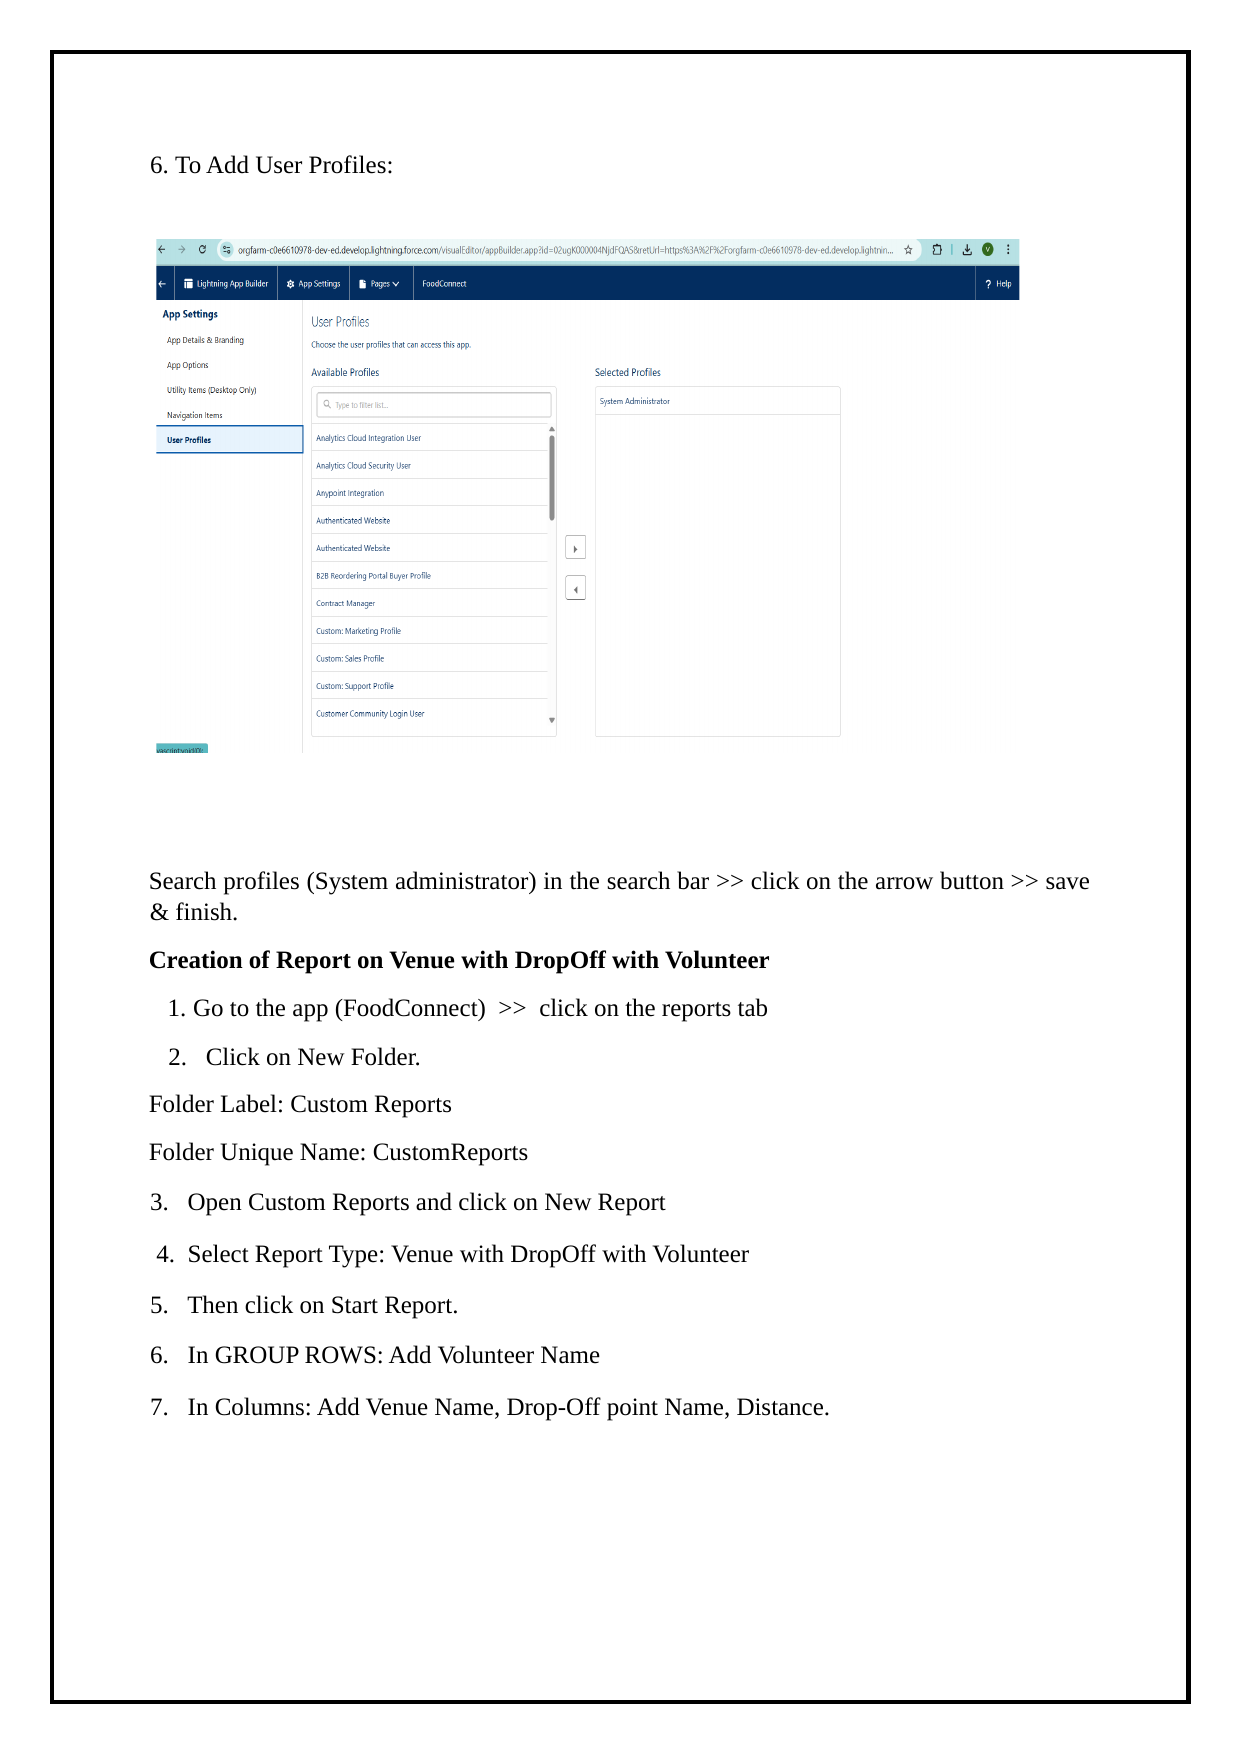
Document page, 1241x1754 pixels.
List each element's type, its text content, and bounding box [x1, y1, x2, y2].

text Folder Label: Custom Reports [148, 1089, 1091, 1118]
list To Add User Profiles: [150, 150, 1091, 179]
text 5. Then click on Start Report. [150, 1290, 1091, 1318]
text Search profiles (System administrator) in the search bar >> click on the arrow button >> save & finish. [148, 866, 1091, 926]
text Folder Unique Name: CustomReports [148, 1137, 1091, 1166]
list Click on New Folder. [168, 1042, 944, 1071]
text 3. Open Custom Reports and click on New Report [150, 1187, 944, 1216]
picture [156, 239, 1020, 753]
text 6. In GROUP ROWS: Add Volunteer Name [150, 1341, 1091, 1369]
text 1. Go to the app (FoodConnect) >> click on the reports tab [148, 993, 803, 1022]
text 4. Select Report Type: Venue with DropOff with Volunteer [150, 1239, 944, 1267]
text 7. In Columns: Add Venue Name, Drop-Off point Name, Distance. [150, 1392, 1091, 1420]
text Creation of Report on Venue with DropOff with Volunteer [148, 945, 803, 974]
